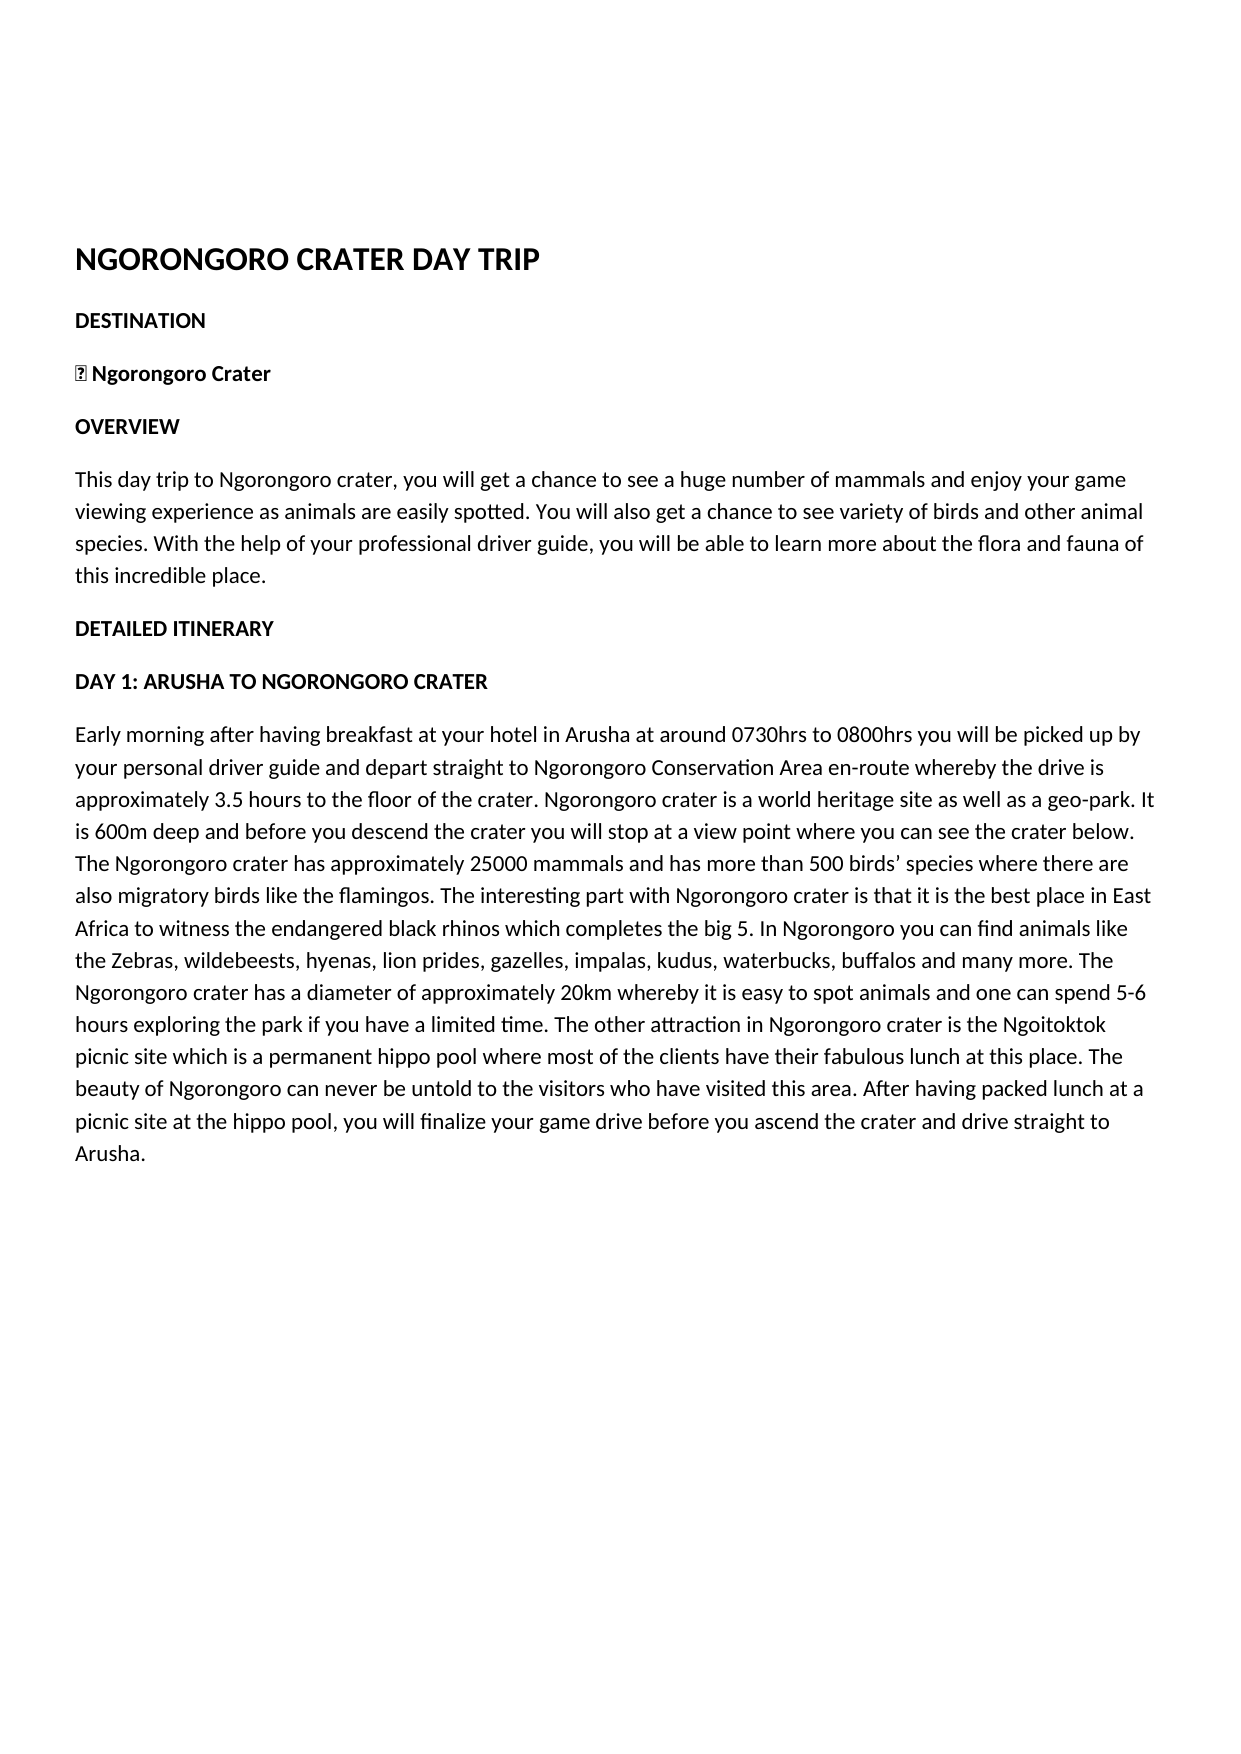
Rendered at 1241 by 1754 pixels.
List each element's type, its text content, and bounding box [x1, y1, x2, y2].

text NGORONGORO CRATER DAY TRIP [75, 238, 1165, 279]
text DETAILED ITINERARY [75, 614, 1165, 642]
text This day trip to Ngorongoro crater, you will get a chance to see a huge number of mammals and enjoy your game viewing experience as animals are easily spotted. You will also get a chance to see variety of birds and other animal species. With the help of your professional driver guide, you will be able to learn more about the flora and fauna of this incredible place. [75, 465, 1165, 589]
text OVERVIEW [75, 412, 1165, 440]
text DESTINATION [75, 306, 1165, 334]
text DAY 1: ARUSHA TO NGORONGORO CRATER [75, 667, 1165, 696]
text Early morning after having breakfast at your hotel in Arusha at around 0730hrs to 0800hrs you will be picked up by your personal driver guide and depart straight to Ngorongoro Conservation Area en-route whereby the drive is approximately 3.5 hours to the floor of the crater. Ngorongoro crater is a world heritage site as well as a geo-park. It is 600m deep and before you descend the crater you will stop at a view point where you can see the crater below. The Ngorongoro crater has approximately 25000 mammals and has more than 500 birds’ species where there are also migratory birds like the flamingos. The interesting part with Ngorongoro crater is that it is the best place in East Africa to witness the endangered black rhinos which completes the big 5. In Ngorongoro you can find animals like the Zebras, wildebeests, hyenas, lion prides, gazelles, impalas, kudus, waterbucks, buffalos and many more. The Ngorongoro crater has a diameter of approximately 20km whereby it is easy to spot animals and one can spend 5-6 hours exploring the park if you have a limited time. The other attraction in Ngorongoro crater is the Ngoitoktok picnic site which is a permanent hippo pool where most of the clients have their fabulous lunch at this place. The beauty of Ngorongoro can never be untold to the visitors who have visited this area. After having packed lunch at a picnic site at the hippo pool, you will finalize your game drive before you ascend the crater and drive straight to Arusha. [75, 721, 1165, 1167]
text  Ngorongoro Crater [75, 359, 1165, 387]
